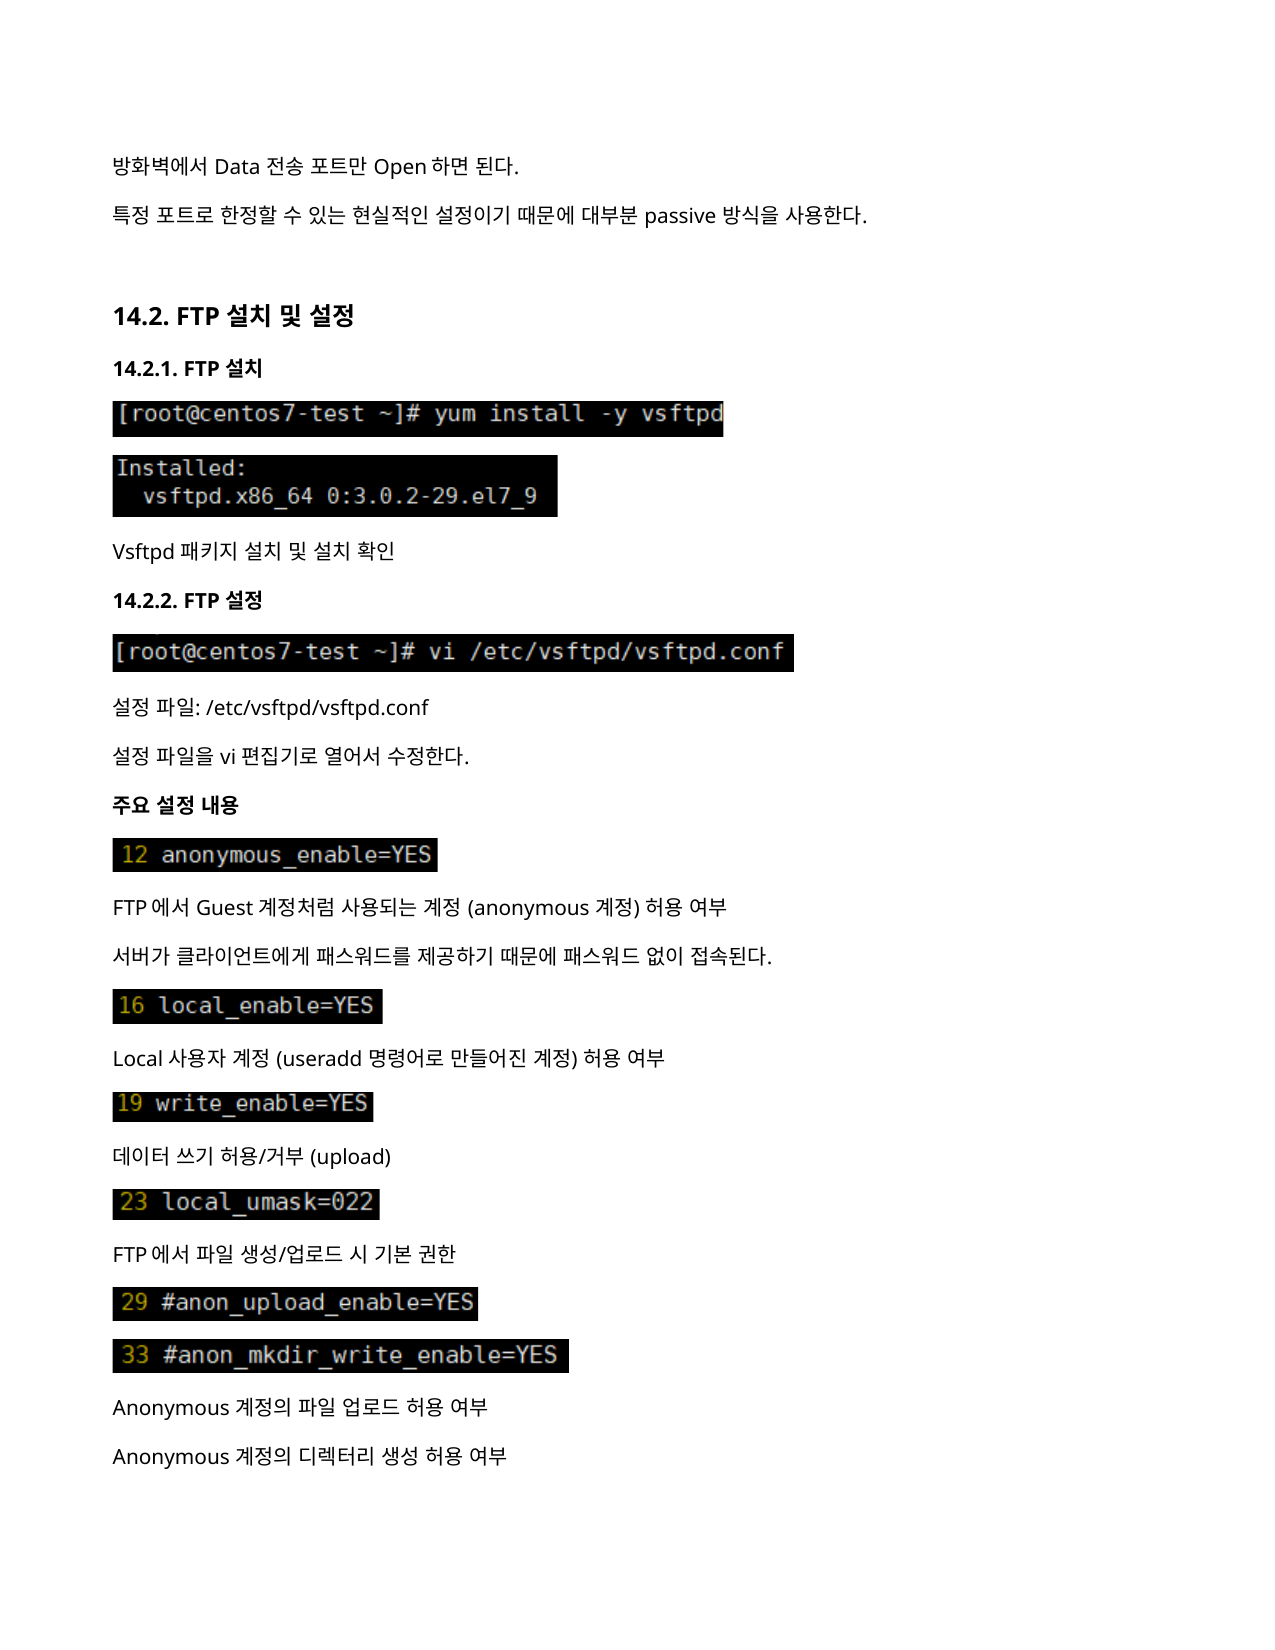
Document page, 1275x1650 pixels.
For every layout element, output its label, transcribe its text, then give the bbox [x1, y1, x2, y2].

text 주요 설정 내용 [112, 790, 1162, 820]
text FTP에서 Guest 계정처럼 사용되는 계정 (anonymous 계정) 허용 여부 [112, 891, 1162, 921]
picture [112, 401, 724, 437]
picture [112, 1189, 380, 1220]
picture [112, 989, 383, 1024]
text 데이터 쓰기 허용/거부 (upload) [112, 1140, 1162, 1171]
text Vsftpd 패키지 설치 및 설치 확인 [112, 535, 1162, 566]
picture [112, 634, 794, 672]
text 설정 파일을 vi 편집기로 열어서 수정한다. [112, 740, 1162, 771]
text Local 사용자 계정 (useradd 명령어로 만들어진 계정) 허용 여부 [112, 1043, 1162, 1073]
text 설정 파일: /etc/vsftpd/vsftpd.conf [112, 691, 1162, 721]
picture [112, 838, 438, 872]
text 특정 포트로 한정할 수 있는 현실적인 설정이기 때문에 대부분 passive 방식을 사용한다. [112, 199, 1162, 230]
text FTP에서 파일 생성/업로드 시 기본 권한 [112, 1238, 1162, 1268]
picture [112, 1339, 569, 1373]
text 14.2.2. FTP 설정 [112, 585, 1162, 615]
text 14.2.1. FTP 설치 [112, 352, 1162, 382]
subtitle 14.2. FTP 설치 및 설정 [112, 296, 1162, 332]
picture [112, 1287, 479, 1321]
text Anonymous 계정의 파일 업로드 허용 여부 [112, 1391, 1162, 1421]
text Anonymous 계정의 디렉터리 생성 허용 여부 [112, 1441, 1162, 1471]
picture [112, 1092, 374, 1122]
picture [112, 455, 558, 517]
text 방화벽에서 Data 전송 포트만 Open하면 된다. [112, 150, 1162, 180]
text 서버가 클라이언트에게 패스워드를 제공하기 때문에 패스워드 없이 접속된다. [112, 940, 1162, 970]
